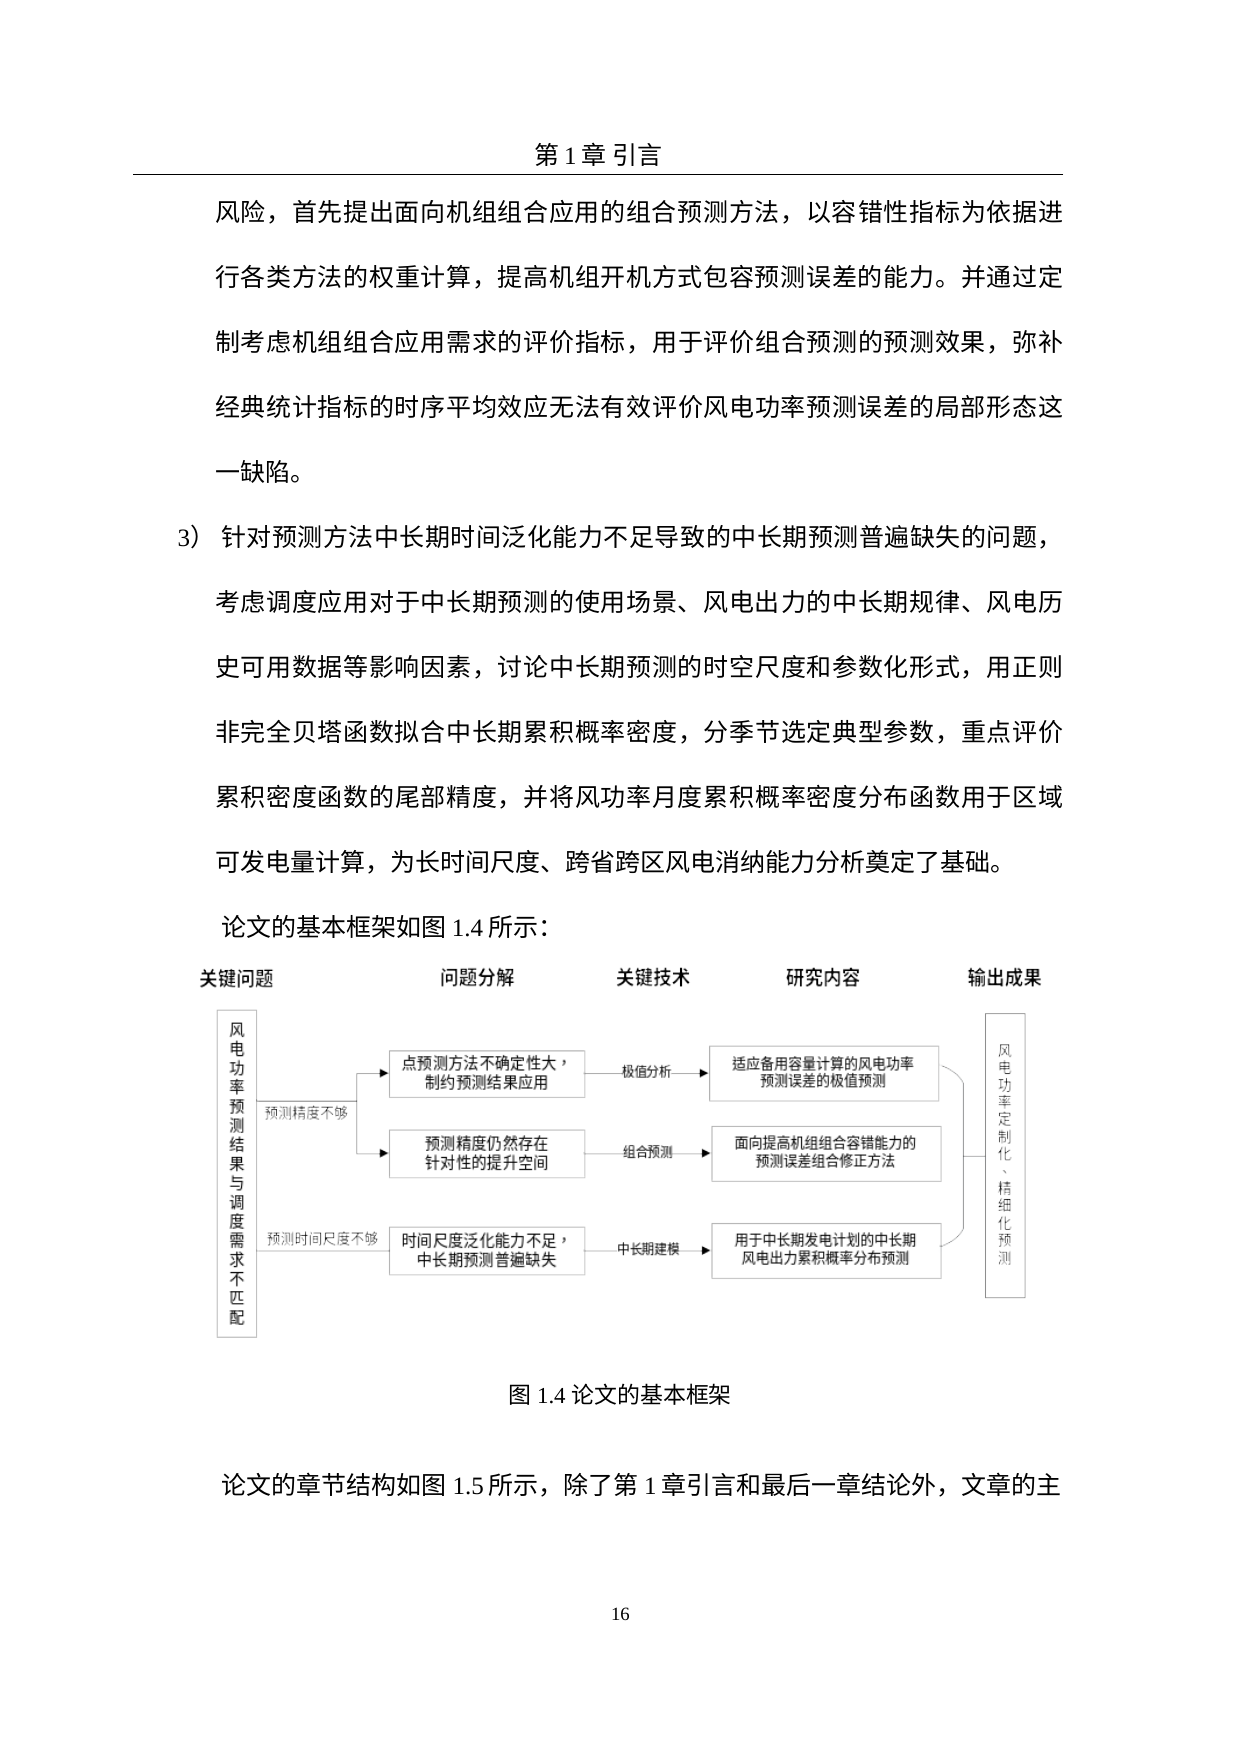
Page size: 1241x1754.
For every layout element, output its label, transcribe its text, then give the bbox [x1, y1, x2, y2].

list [177, 178, 1063, 503]
list 针对预测方法中长期时间泛化能力不足导致的中长期预测普遍缺失的问题，考虑调度应用对于中长期预测的使用场景、风电出力的中长期规律、风电历史可用数据等影响因素，讨论中长期预测的时空尺度和参数化形式，用正则非完全贝塔函数拟合中长期累积概率密度，分季节选定典型参数，重点评价累积密度函数的尾部精度，并将风功率月度累积概率密度分布函数用于区域可发电量计算，为长时间尺度、跨省跨区风电消纳能力分析奠定了基础。 [177, 503, 1063, 893]
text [177, 1451, 1063, 1516]
text 论文的基本框架如图 1.4所示： [177, 893, 1063, 958]
text 图 1.4 论文的基本框架 [177, 1361, 1063, 1426]
